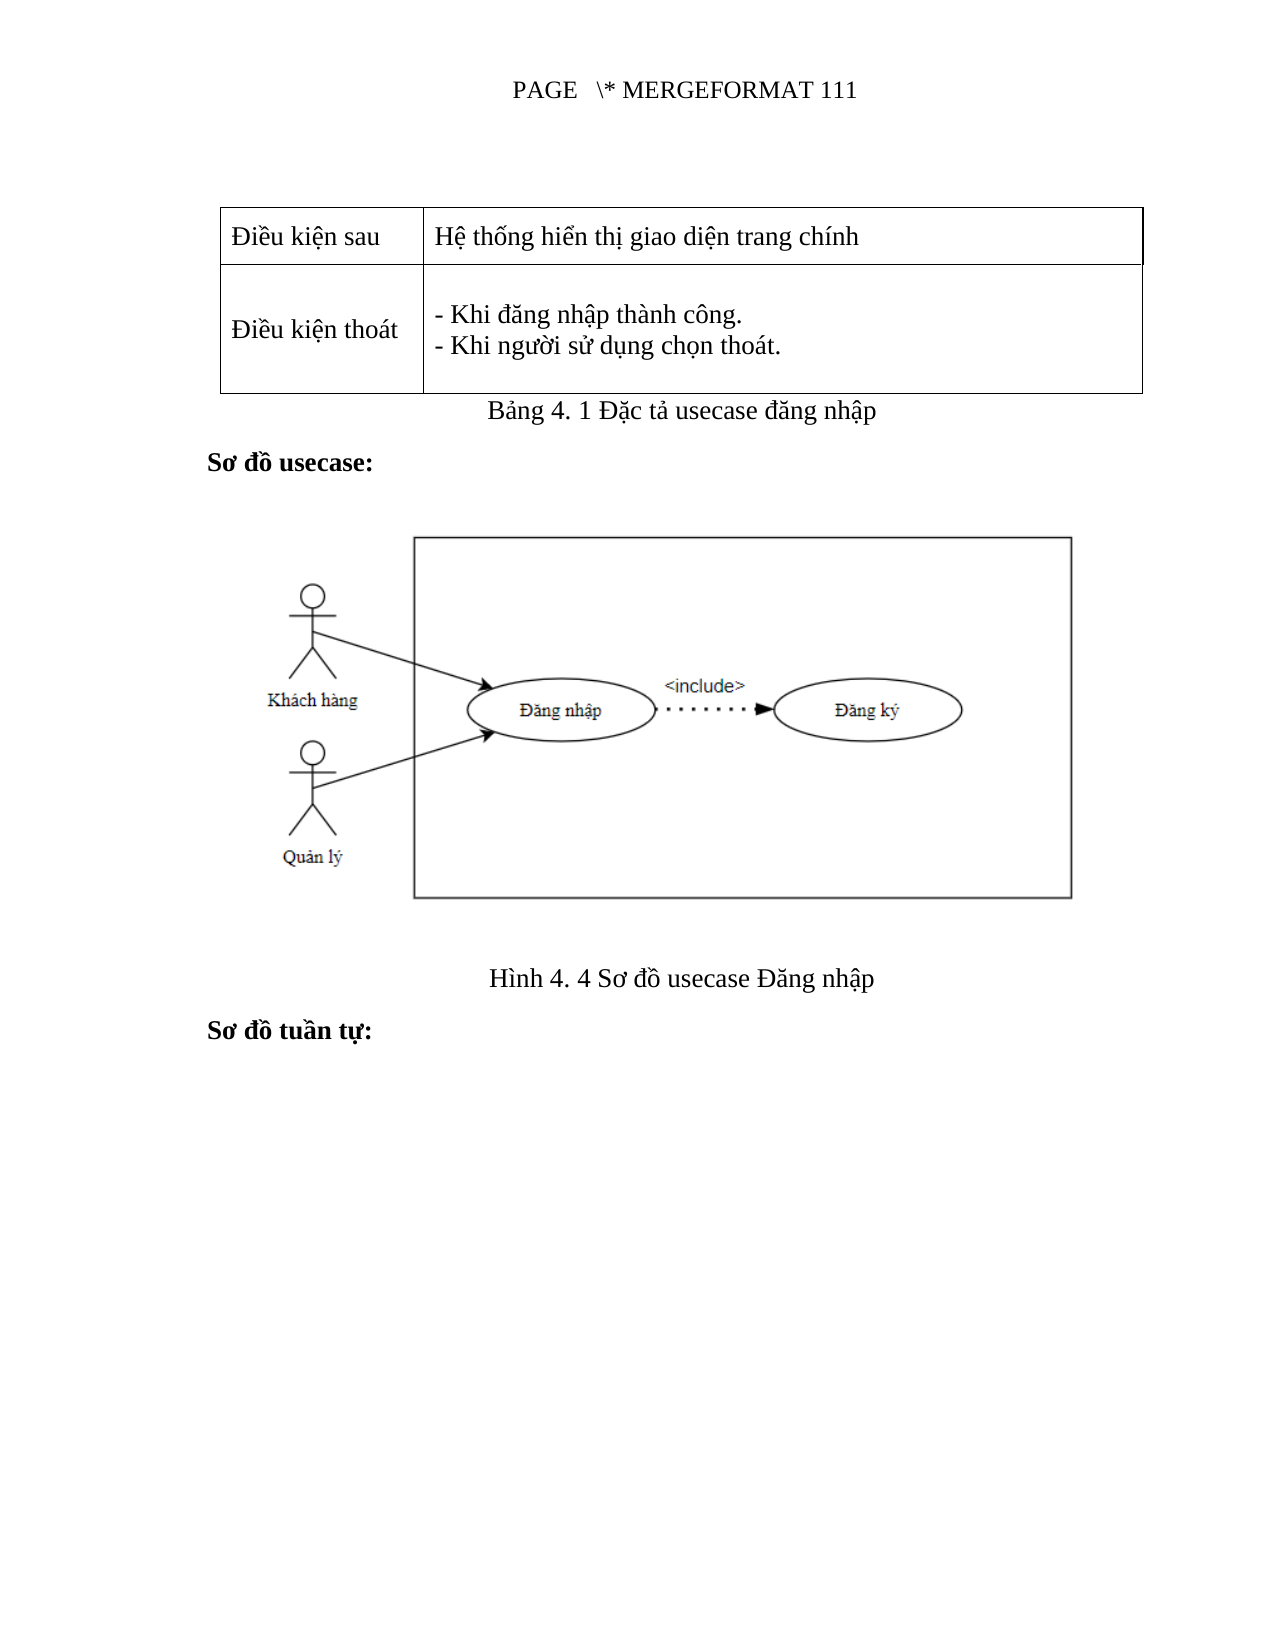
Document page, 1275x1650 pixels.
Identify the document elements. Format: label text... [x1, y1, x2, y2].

table_cell Điều kiện thoát [221, 265, 423, 393]
text Sơ đồ usecase: [207, 446, 1157, 477]
table_cell - Khi đăng nhập thành công. - Khi người sử dụng chọn thoát. [424, 264, 1142, 393]
picture [224, 492, 1140, 947]
text Sơ đồ tuần tự: [207, 1014, 1157, 1045]
table_cell Hệ thống hiển thị giao diện trang chính [424, 208, 1142, 264]
table_cell Điều kiện sau [221, 208, 423, 264]
text Bảng 4. 1 Đặc tả usecase đăng nhập [207, 394, 1157, 425]
text Hình 4. 4 Sơ đồ usecase Đăng nhập [207, 962, 1157, 993]
